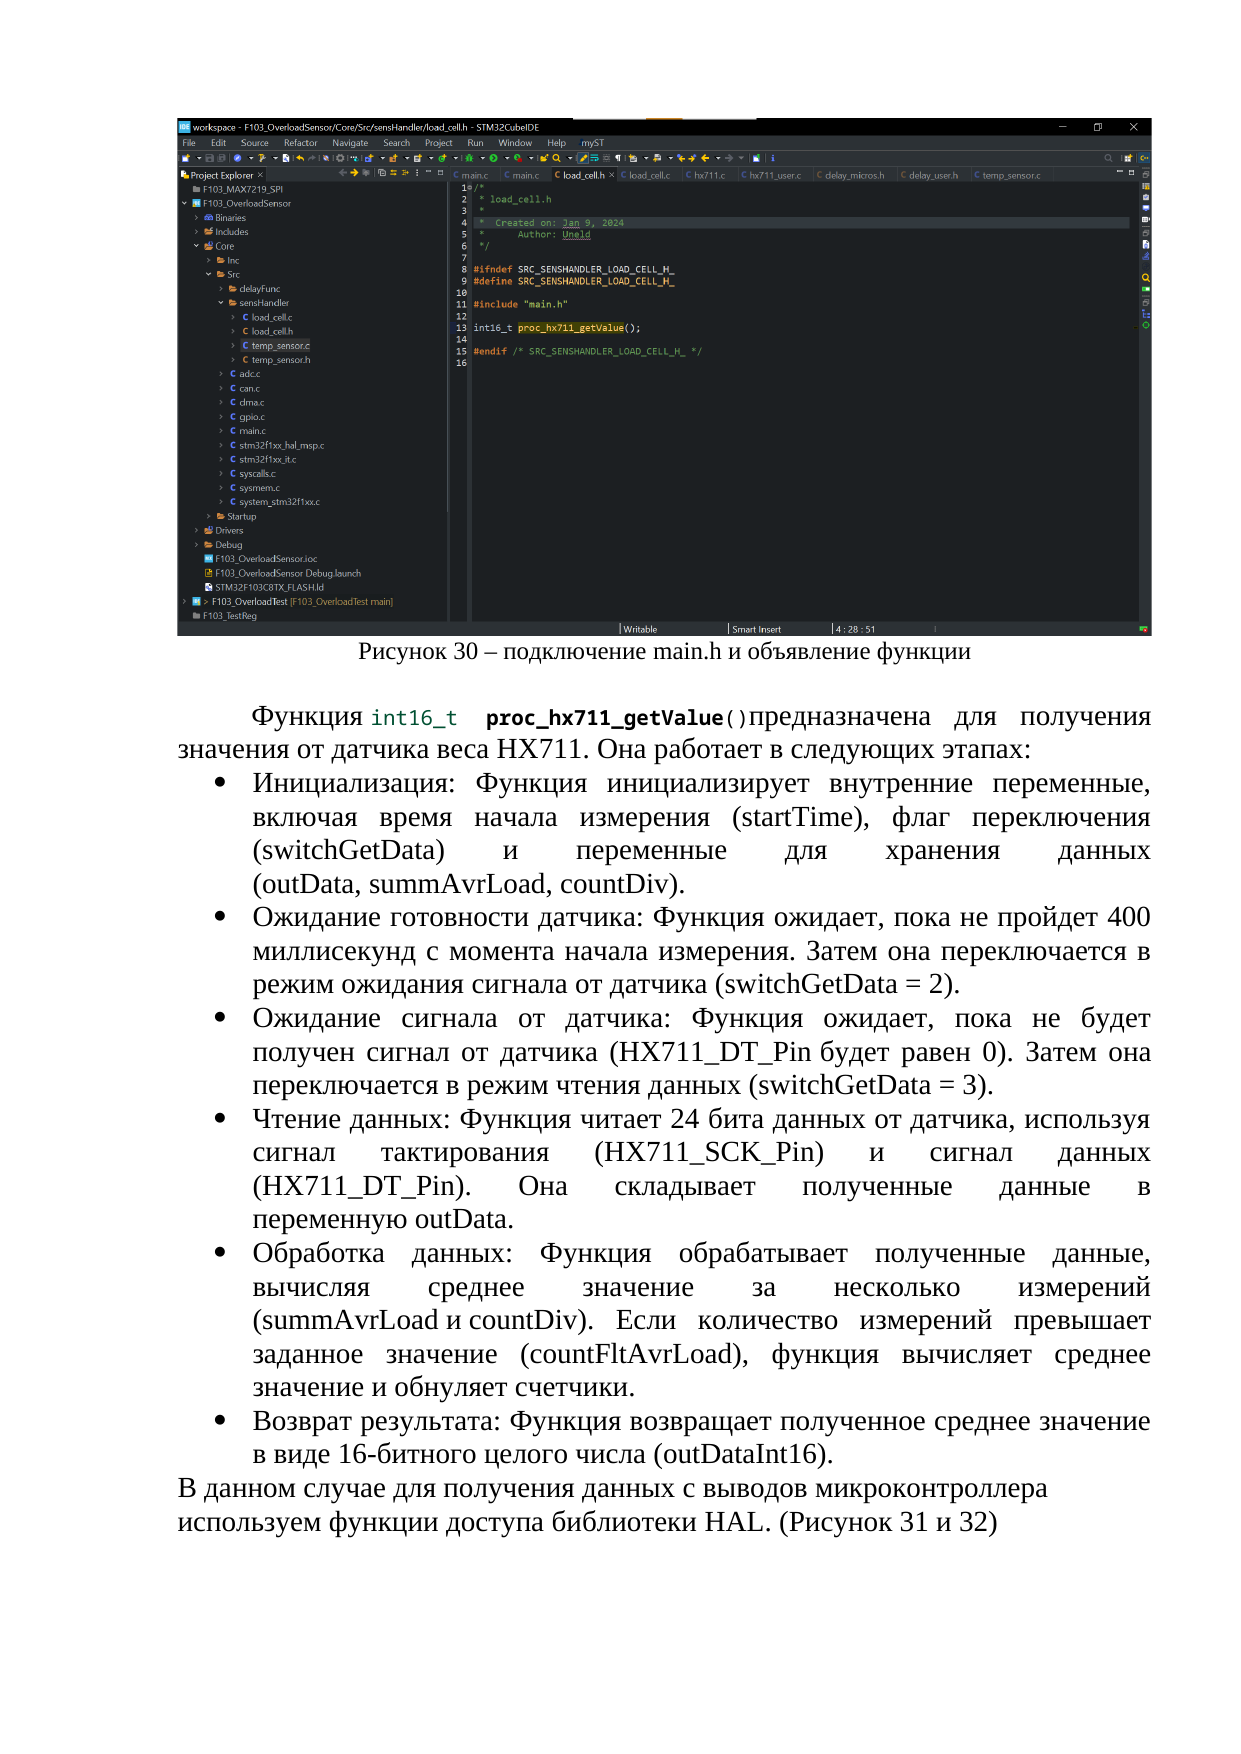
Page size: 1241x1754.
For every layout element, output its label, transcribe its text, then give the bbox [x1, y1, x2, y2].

text Рисунок 30 – подключение main.h и объявление функции [177, 636, 1152, 664]
list Ожидание сигнала от датчика: Функция ожидает, пока не будет получен сигнал от датчика (HX711_DT_Pin будет равен 0). Затем она переключается в режим чтения данных (switchGetData = 3). [215, 1000, 1152, 1101]
picture [177, 118, 1152, 636]
text В данном случае для получения данных с выводов микроконтроллера используем функции доступа библиотеки HAL. (Рисунок 31 и 32) [177, 1470, 1152, 1537]
list Чтение данных: Функция читает 24 бита данных от датчика, используя сигнал тактирования (HX711_SCK_Pin) и сигнал данных (HX711_DT_Pin). Она складывает полученные данные в переменную outData. [215, 1101, 1152, 1235]
list Инициализация: Функция инициализирует внутренние переменные, включая время начала измерения (startTime), флаг переключения (switchGetData) и переменные для хранения данных (outData, summAvrLoad, countDiv). [215, 765, 1152, 899]
list Ожидание готовности датчика: Функция ожидает, пока не пройдет 400 миллисекунд с момента начала измерения. Затем она переключается в режим ожидания сигнала от датчика (switchGetData = 2). [215, 899, 1152, 1000]
text Функция int16_t proc_hx711_getValue()предназначена для получения значения от датчика веса HX711. Она работает в следующих этапах: [177, 698, 1152, 765]
list Обработка данных: Функция обрабатывает полученные данные, вычисляя среднее значение за несколько измерений (summAvrLoad и countDiv). Если количество измерений превышает заданное значение (countFltAvrLoad), функция вычисляет среднее значение и обнуляет счетчики. [215, 1235, 1152, 1403]
list Возврат результата: Функция возвращает полученное среднее значение в виде 16-битного целого числа (outDataInt16). [215, 1403, 1152, 1470]
